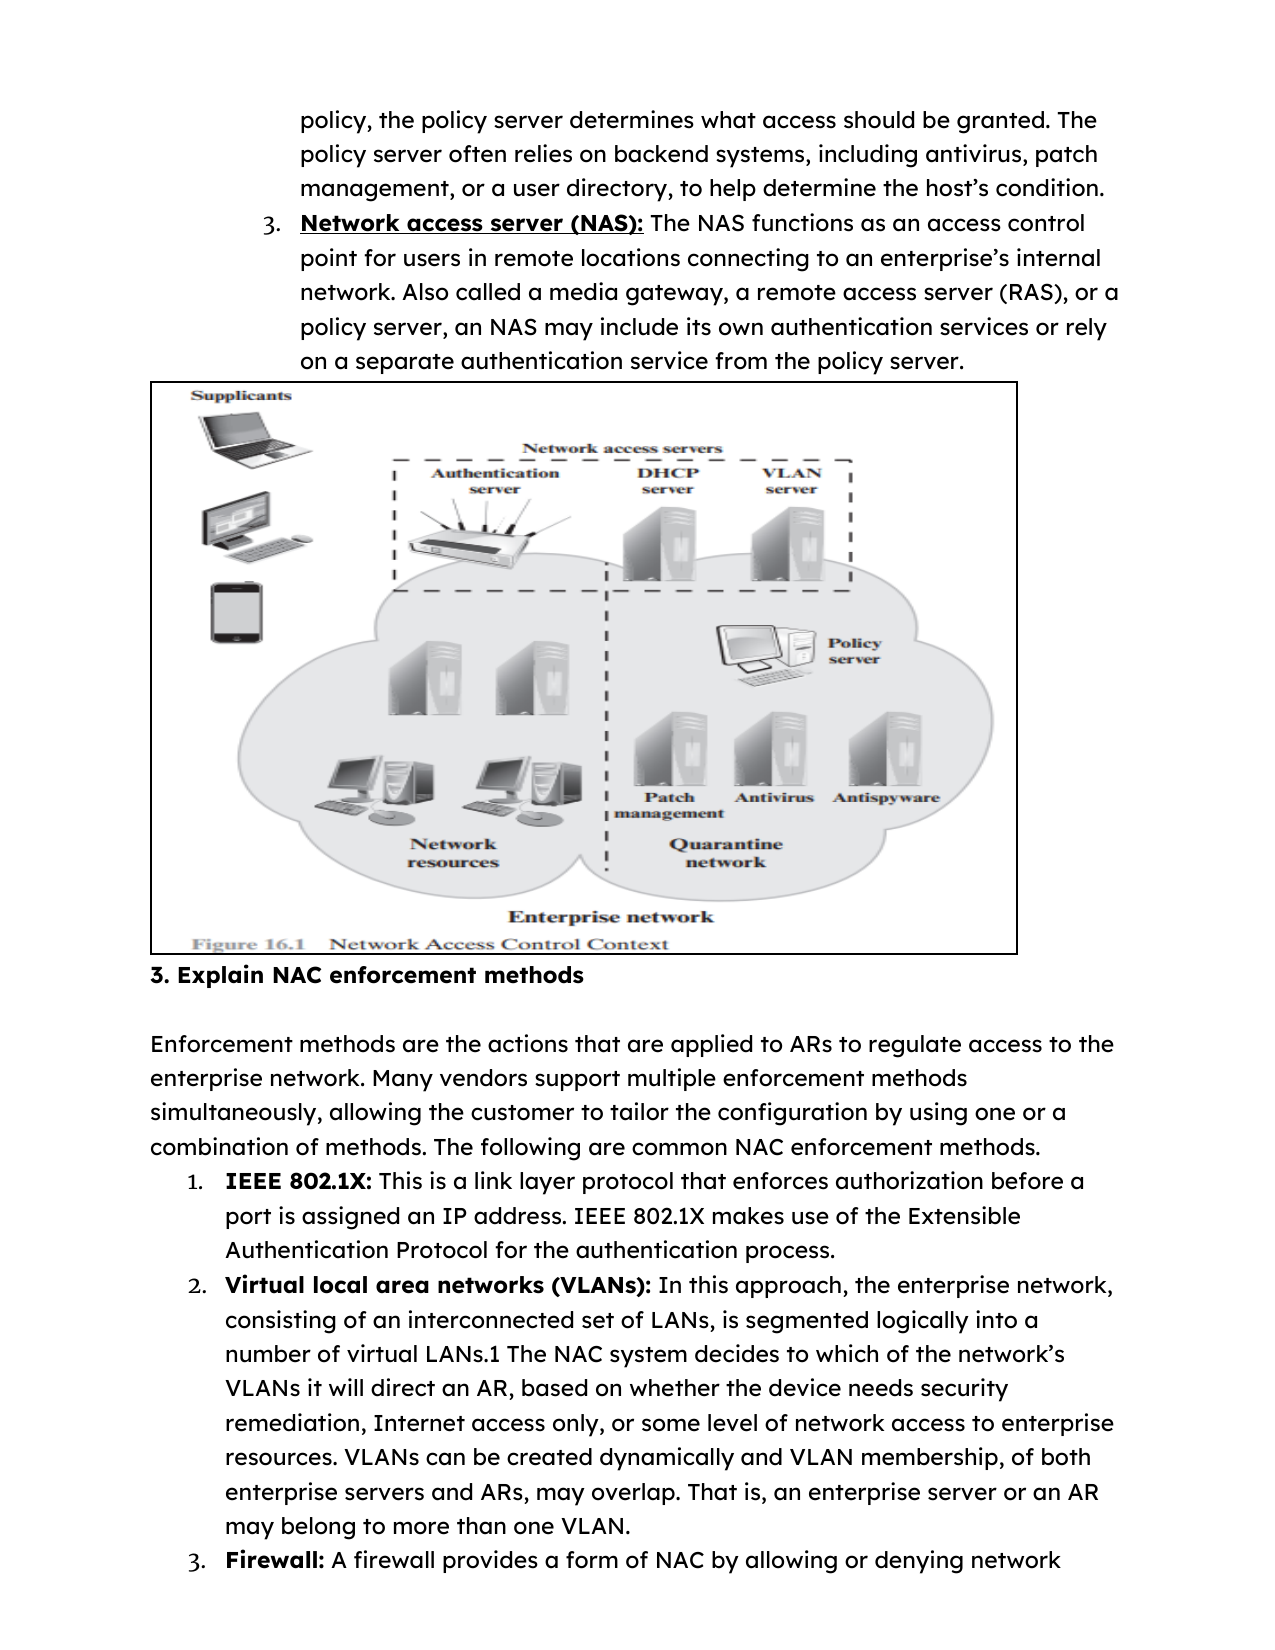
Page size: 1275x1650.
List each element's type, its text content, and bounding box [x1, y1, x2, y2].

list IEEE 802.1X: This is a link layer protocol that enforces authorization before a port is assigned an IP address. IEEE 802.1X makes use of the Extensible Authentication Protocol for the authentication process. [187, 1167, 1125, 1264]
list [187, 1546, 1125, 1575]
list Network access server (NAS): The NAS functions as an access control point for users in remote locations connecting to an enterprise’s internal network. Also called a media gateway, a remote access server (RAS), or a policy server, an NAS may include its own authentication services or rely on a separate authentication service from the policy server. [262, 208, 1125, 375]
picture [152, 383, 1016, 953]
text 3. Explain NAC enforcement methods [150, 960, 1125, 989]
list Virtual local area networks (VLANs): In this approach, the enterprise network, consisting of an interconnected set of LANs, is segmented logically into a number of virtual LANs.1 The NAC system decides to which of the network’s VLANs it will direct an AR, based on whether the device needs security remediation, Internet access only, or some level of network access to enterprise resources. VLANs can be created dynamically and VLAN membership, of both enterprise servers and ARs, may overlap. That is, an enterprise server or an AR may belong to more than one VLAN. [187, 1270, 1125, 1540]
text Enforcement methods are the actions that are applied to ARs to regulate access to the enterprise network. Many vendors support multiple enforcement methods simultaneously, allowing the customer to tailor the configuration by using one or a combination of methods. The following are common NAC enforcement methods. [150, 1029, 1125, 1161]
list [262, 105, 1125, 203]
